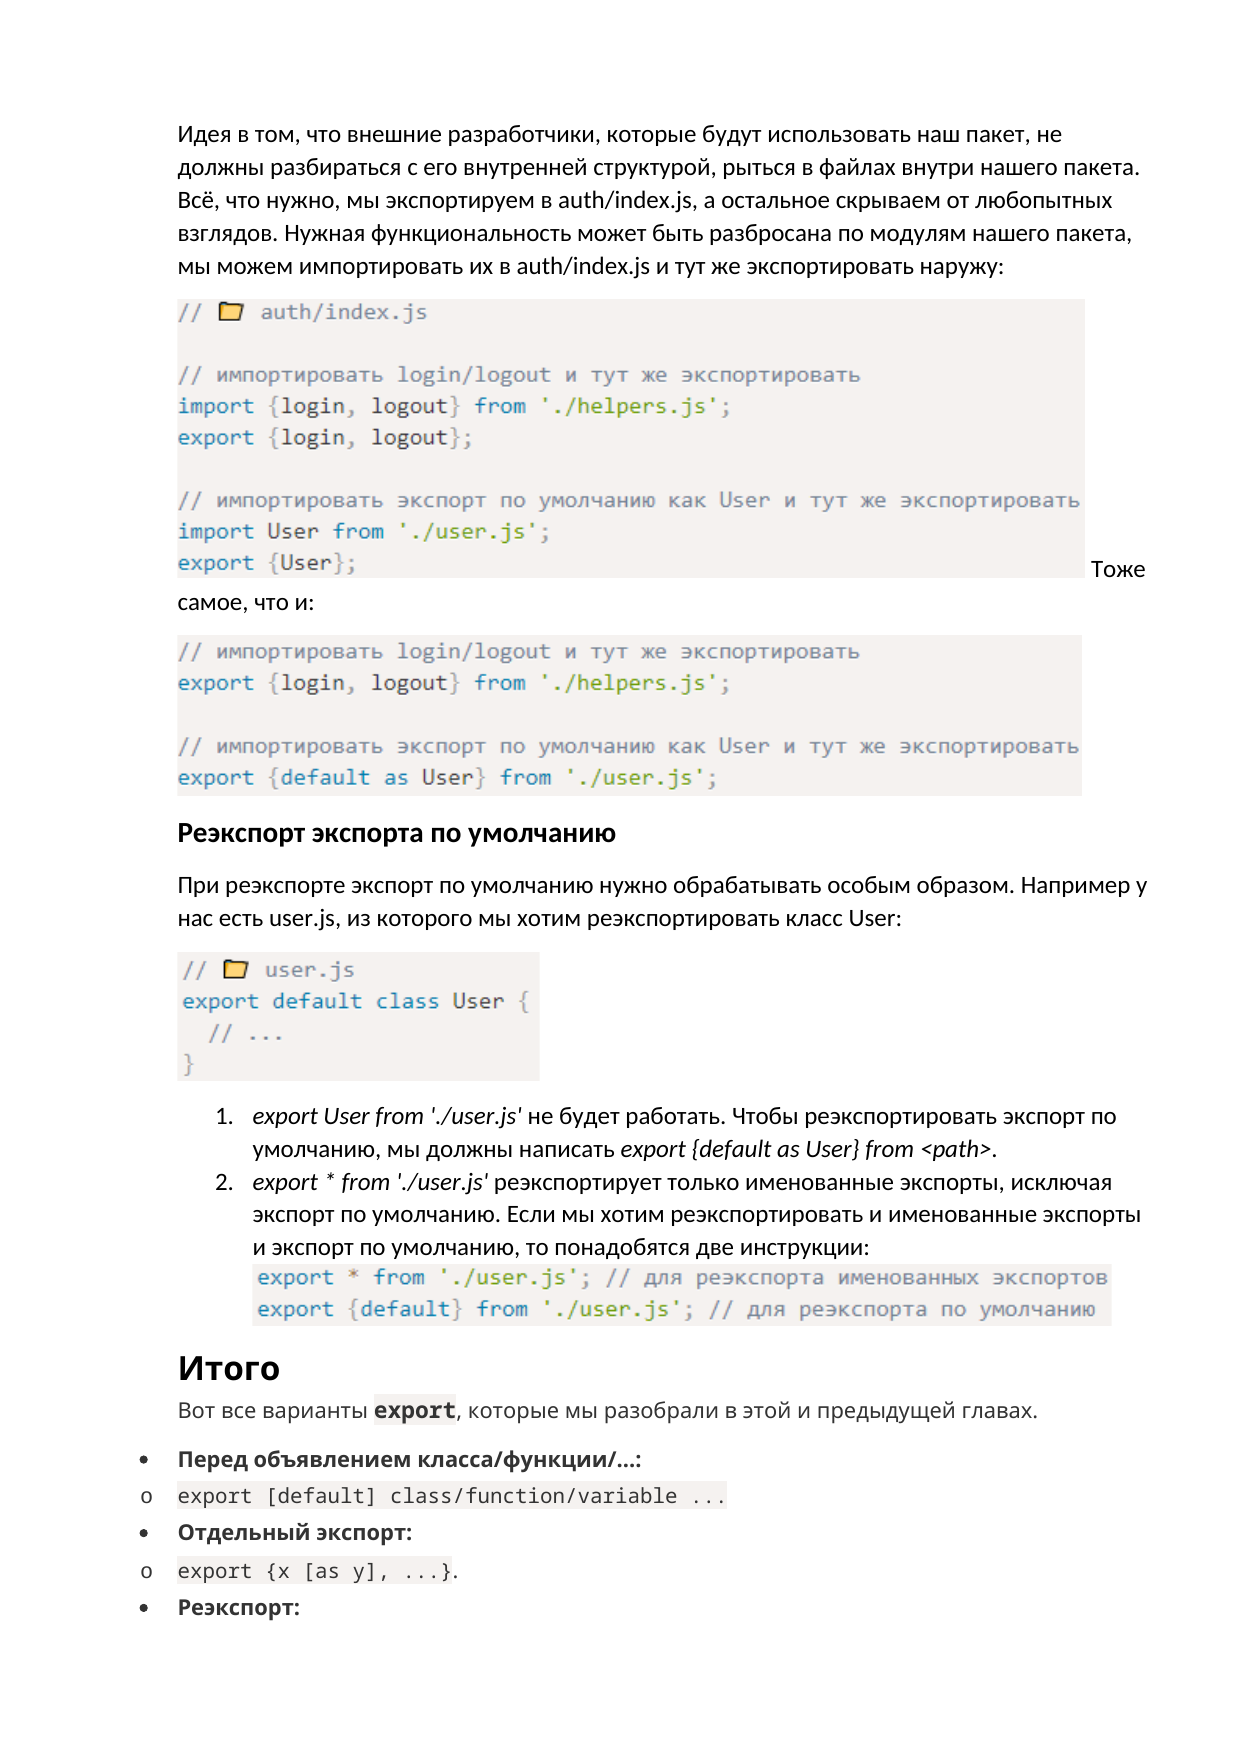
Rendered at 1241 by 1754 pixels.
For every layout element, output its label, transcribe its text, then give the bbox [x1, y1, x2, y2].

list Отдельный экспорт: [140, 1517, 1152, 1547]
text Вот все варианты export, которые мы разобрали в этой и предыдущей главах. [456, 1394, 1152, 1425]
picture [177, 952, 540, 1081]
picture [252, 1264, 1112, 1326]
picture [177, 635, 1082, 796]
text Идея в том, что внешние разработчики, которые будут использовать наш пакет, не должны разбираться с его внутренней структурой, рыться в файлах внутри нашего пакета. Всё, что нужно, мы экспортируем в auth/index.js, а остальное скрываем от любопытных взглядов. Нужная функциональность может быть разбросана по модулям нашего пакета, мы можем импортировать их в auth/index.js и тут же экспортировать наружу: [177, 118, 1152, 280]
text Реэкспорт экспорта по умолчанию [177, 814, 1152, 850]
list export {x [as y], ...}. [140, 1555, 1152, 1585]
list Реэкспорт: [140, 1592, 1152, 1622]
text При реэкспорте экспорт по умолчанию нужно обрабатывать особым образом. Например у нас есть user.js, из которого мы хотим реэкспортировать класс User: [177, 870, 1152, 933]
list export * from './user.js' реэкспортирует только именованные экспорты, исключая экспорт по умолчанию. Если мы хотим реэкспортировать и именованные экспорты и экспорт по умолчанию, то понадобятся две инструкции: [215, 1166, 1152, 1262]
list Перед объявлением класса/функции/…: [140, 1444, 1152, 1473]
picture [177, 299, 1085, 578]
list export User from './user.js' не будет работать. Чтобы реэкспортировать экспорт по умолчанию, мы должны написать export {default as User} from <path>. [215, 1100, 1152, 1163]
text Вот все варианты export, которые мы разобрали в этой и предыдущей главах. [177, 1394, 374, 1425]
list export [default] class/function/variable ... [140, 1481, 1152, 1510]
subtitle Итого [177, 1345, 1152, 1390]
